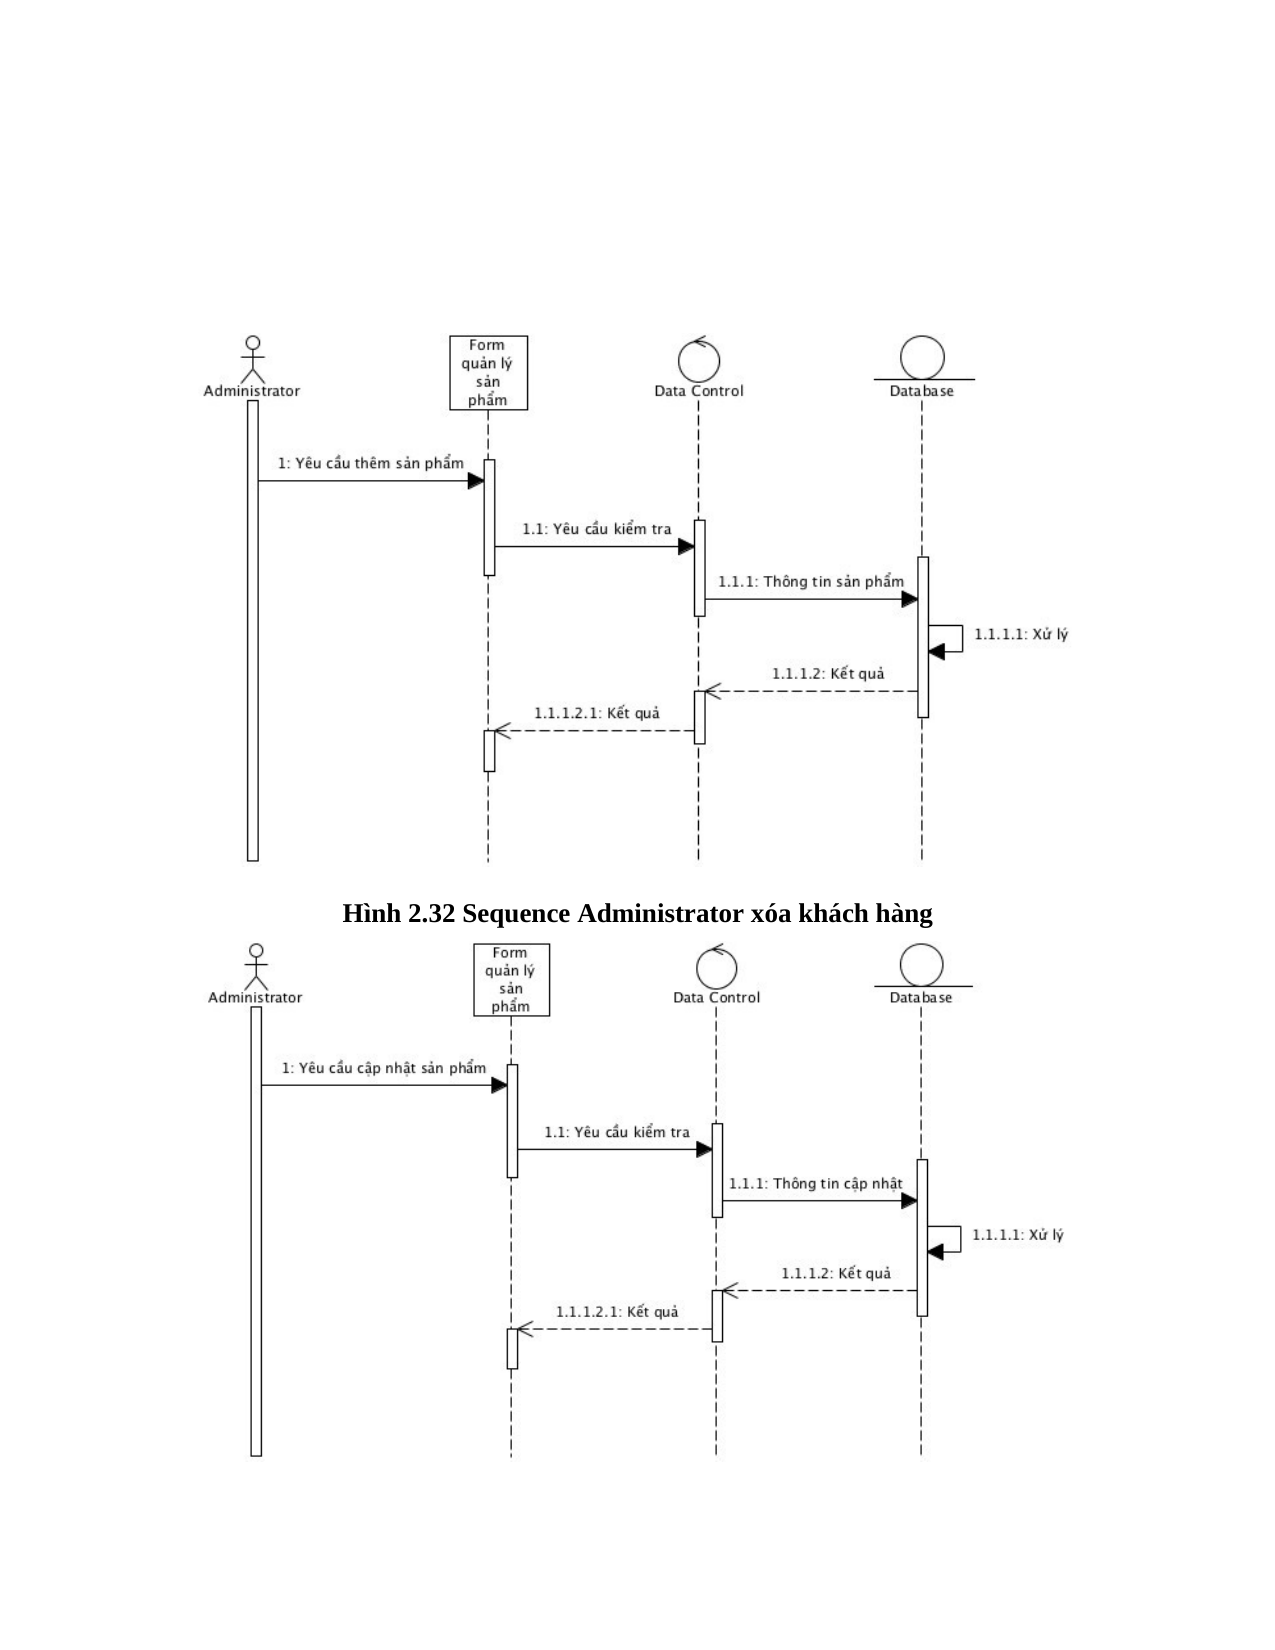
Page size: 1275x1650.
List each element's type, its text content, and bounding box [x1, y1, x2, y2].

text Hình 2.32 Sequence Administrator xóa khách hàng [342, 897, 1098, 928]
picture [193, 941, 1082, 1462]
picture [188, 333, 1087, 867]
